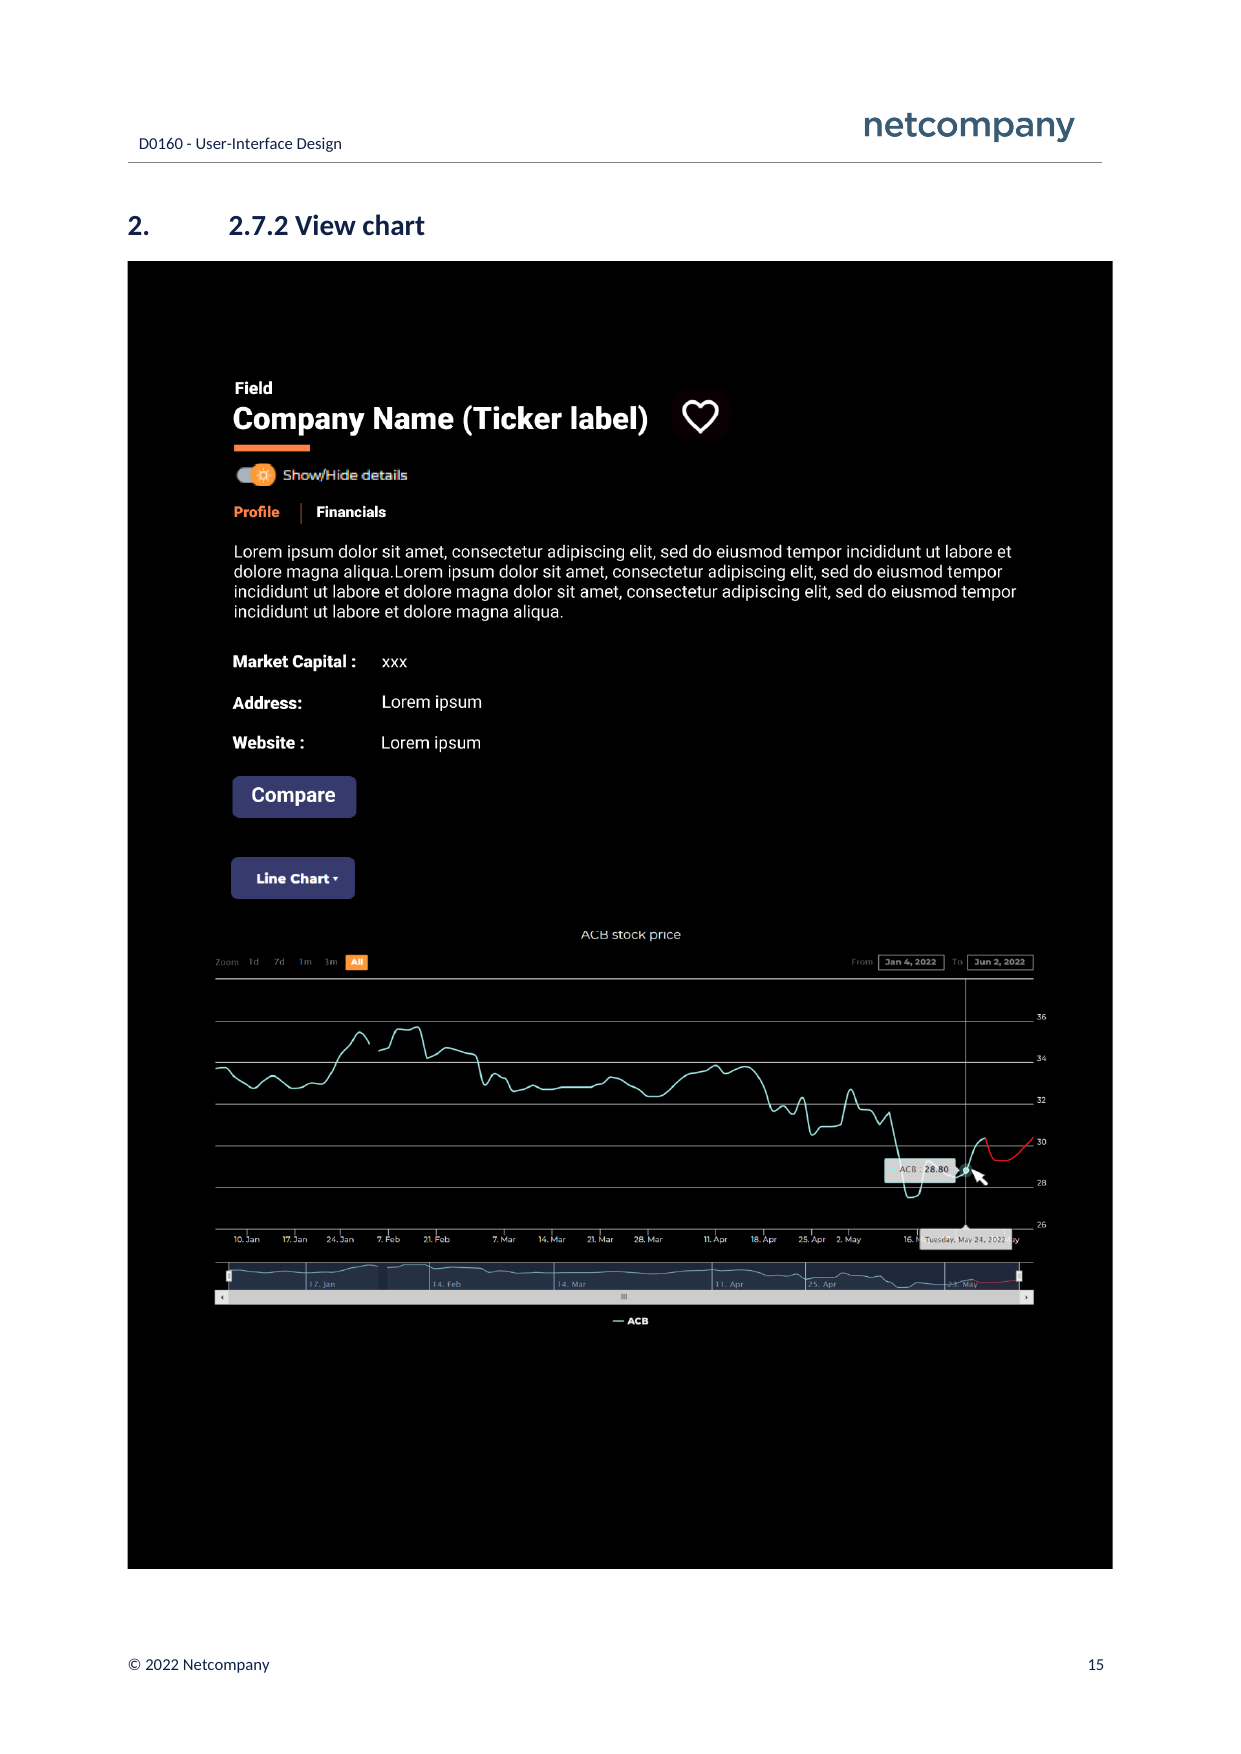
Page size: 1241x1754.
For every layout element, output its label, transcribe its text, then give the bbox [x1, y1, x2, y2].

picture [847, 102, 1092, 150]
subtitle 2.7.2 View chart [127, 207, 1113, 242]
picture [127, 261, 1113, 1569]
